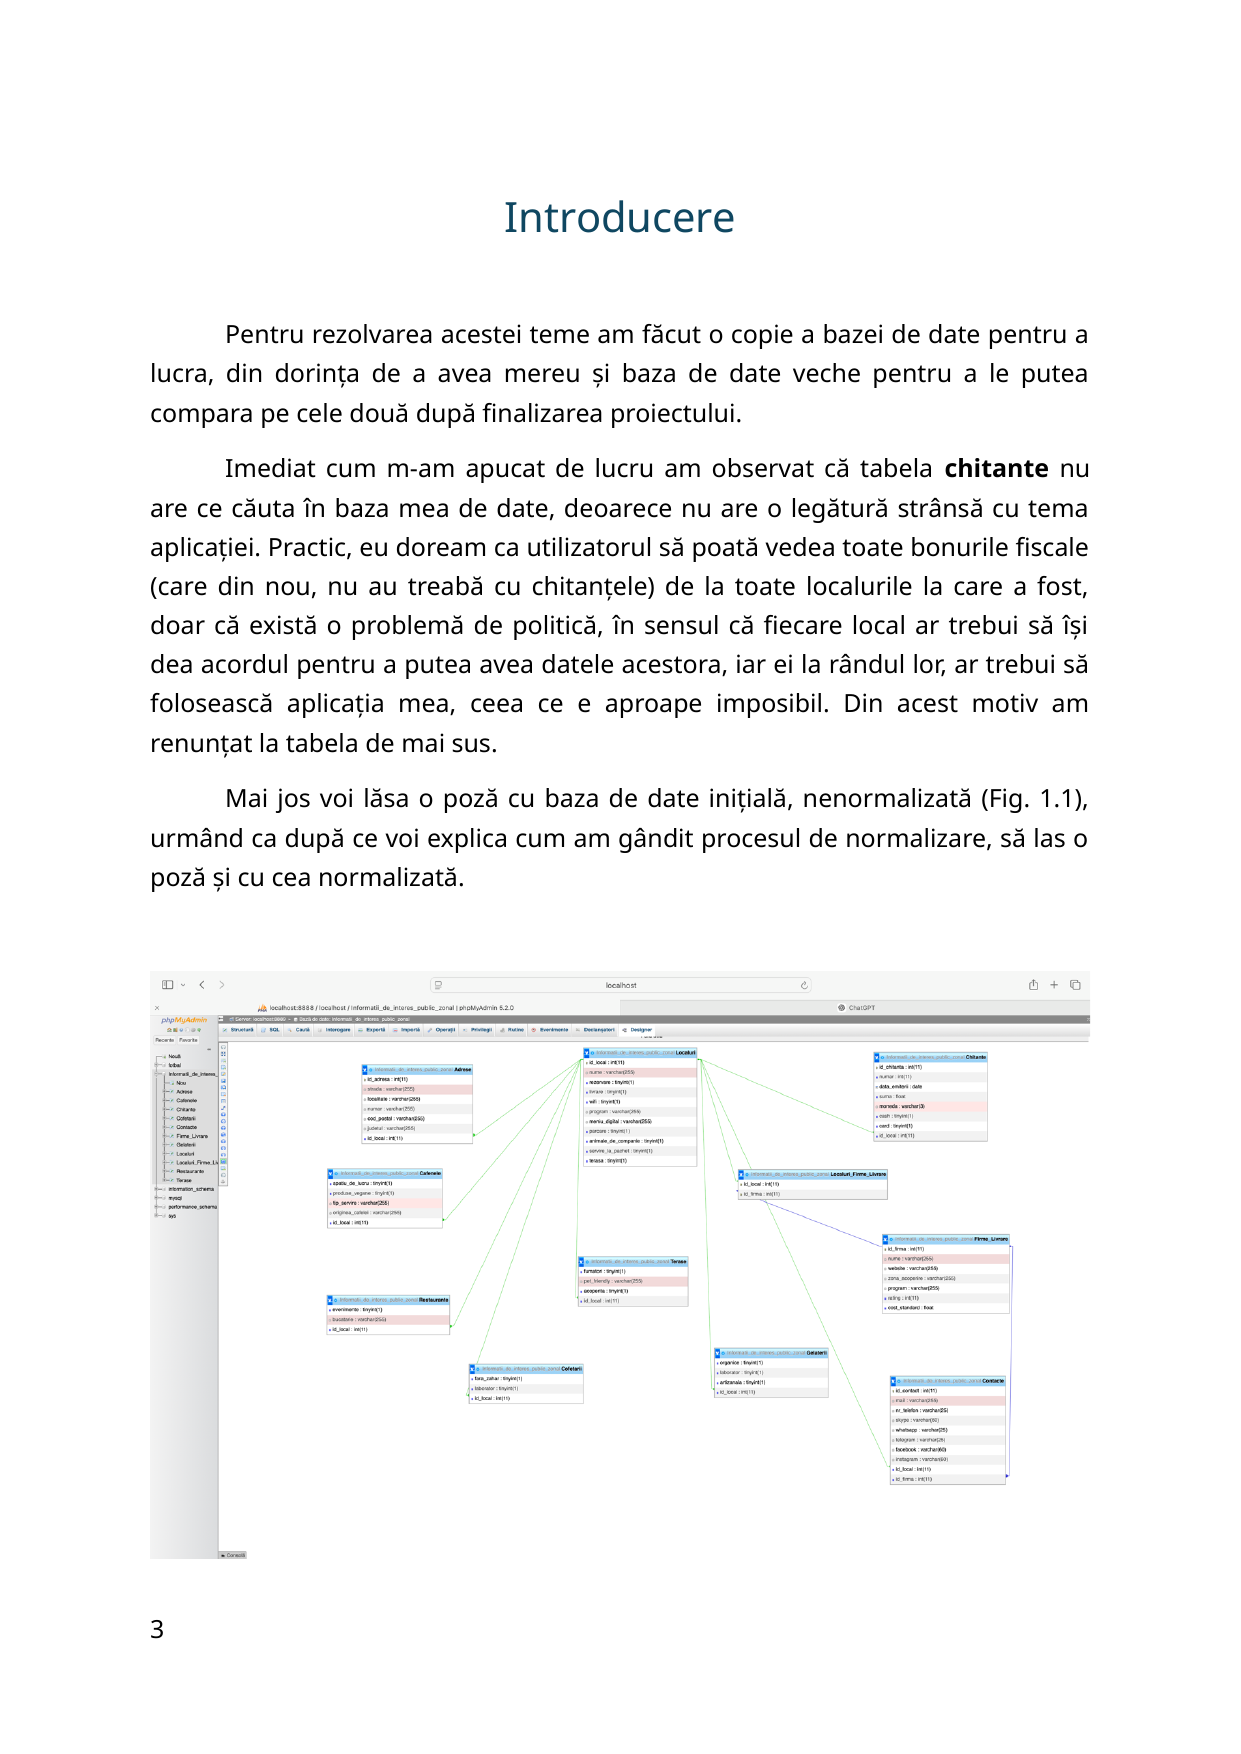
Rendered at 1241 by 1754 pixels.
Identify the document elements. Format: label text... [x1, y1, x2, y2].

text Imediat cum m-am apucat de lucru am observat că tabela chitante nu are ce căuta în baza mea de date, deoarece nu are o legătură strânsă cu tema aplicației. Practic, eu doream ca utilizatorul să poată vedea toate bonurile fiscale (care din nou, nu au treabă cu chitanțele) de la toate localurile la care a fost, doar că există o problemă de politică, în sensul că fiecare local ar trebui să își dea acordul pentru a putea avea datele acestora, iar ei la rândul lor, ar trebui să folosească aplicația mea, ceea ce e aproape imposibil. Din acest motiv am renunțat la tabela de mai sus. [150, 451, 1090, 759]
text Mai jos voi lăsa o poză cu baza de date inițială, nenormalizată (Fig. 1.1), urmând ca după ce voi explica cum am gândit procesul de normalizare, să las o poză și cu cea normalizată. [150, 781, 1090, 893]
subtitle Introducere [150, 187, 1090, 244]
picture [150, 971, 1091, 1559]
text Pentru rezolvarea acestei teme am făcut o copie a bazei de date pentru a lucra, din dorința de a avea mereu și baza de date veche pentru a le putea compara pe cele două după finalizarea proiectului. [150, 317, 1090, 429]
